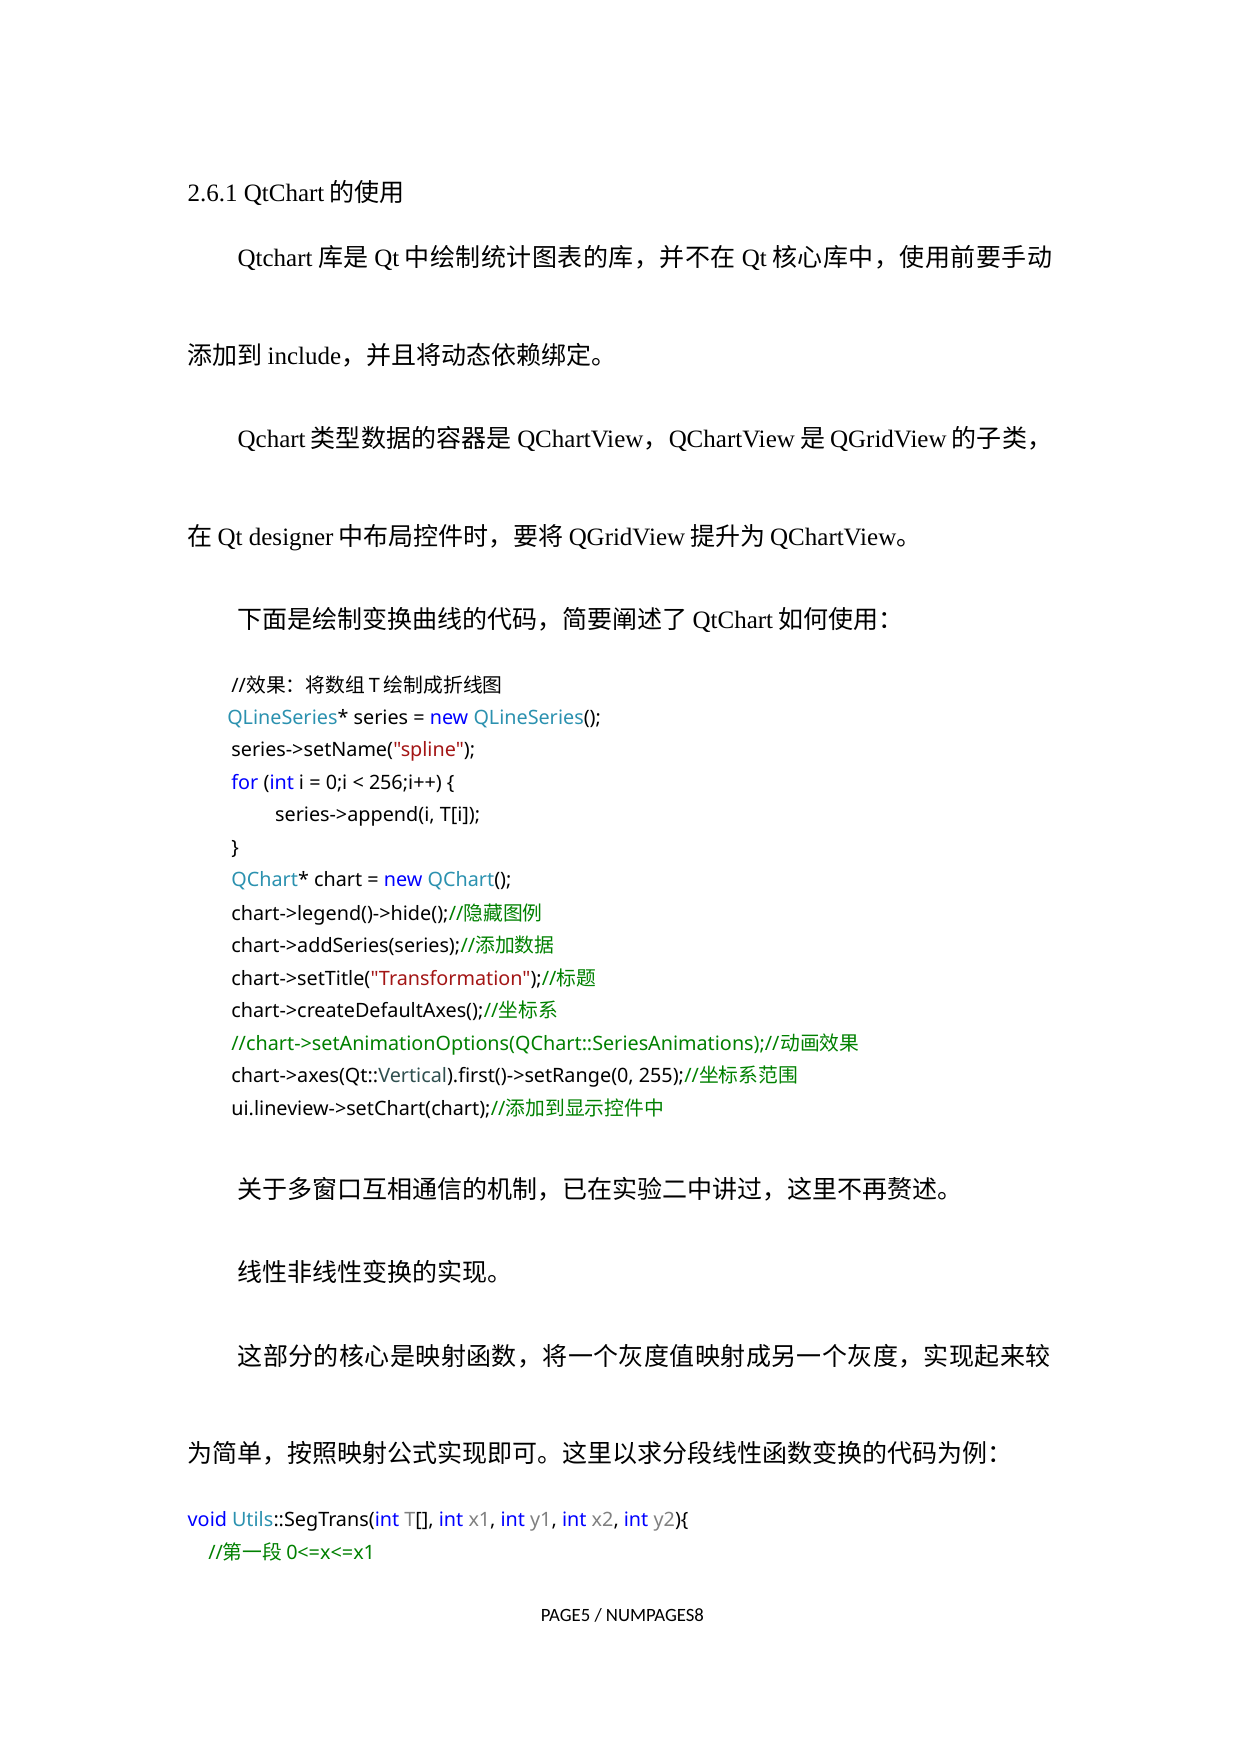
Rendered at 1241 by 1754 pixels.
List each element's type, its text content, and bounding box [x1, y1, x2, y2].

text 这部分的核心是映射函数，将一个灰度值映射成另一个灰度，实现起来较为简单，按照映射公式实现即可。这里以求分段线性函数变换的代码为例： [187, 1322, 1053, 1484]
text void Utils::SegTrans(int T[], int x1, int y1, int x2, int y2){ [187, 1502, 1053, 1535]
text series->setName("spline"); [187, 733, 1053, 765]
text Qchart类型数据的容器是QChartView，QChartView是QGridView的子类，在Qt designer中布局控件时，要将QGridView提升为QChartView。 [187, 404, 1053, 567]
text 2.6.1 QtChart的使用 [187, 158, 1053, 223]
text 线性非线性变换的实现。 [187, 1238, 1053, 1303]
text ui.lineview->setChart(chart);//添加到显示控件中 [187, 1090, 1053, 1123]
text //chart->setAnimationOptions(QChart::SeriesAnimations);//动画效果 [187, 1025, 1053, 1058]
text chart->addSeries(series);//添加数据 [187, 928, 1053, 960]
text } [187, 830, 1053, 863]
text series->append(i, T[i]); [187, 798, 1053, 830]
text //第一段0<=x<=x1 [187, 1535, 1053, 1567]
text QChart* chart = new QChart(); [187, 863, 1053, 895]
text chart->axes(Qt::Vertical).first()->setRange(0, 255);//坐标系范围 [187, 1058, 1053, 1090]
text chart->legend()->hide();//隐藏图例 [187, 895, 1053, 928]
text QLineSeries* series = new QLineSeries(); [187, 700, 1053, 733]
text //效果：将数组T绘制成折线图 [187, 668, 1053, 700]
text 下面是绘制变换曲线的代码，简要阐述了QtChart如何使用： [187, 585, 1053, 650]
text 关于多窗口互相通信的机制，已在实验二中讲过，这里不再赘述。 [187, 1155, 1053, 1220]
text Qtchart库是Qt中绘制统计图表的库，并不在Qt核心库中，使用前要手动添加到include，并且将动态依赖绑定。 [187, 223, 1053, 386]
text chart->createDefaultAxes();//坐标系 [187, 993, 1053, 1025]
text for (int i = 0;i < 256;i++) { [187, 765, 1053, 798]
text chart->setTitle("Transformation");//标题 [187, 960, 1053, 993]
